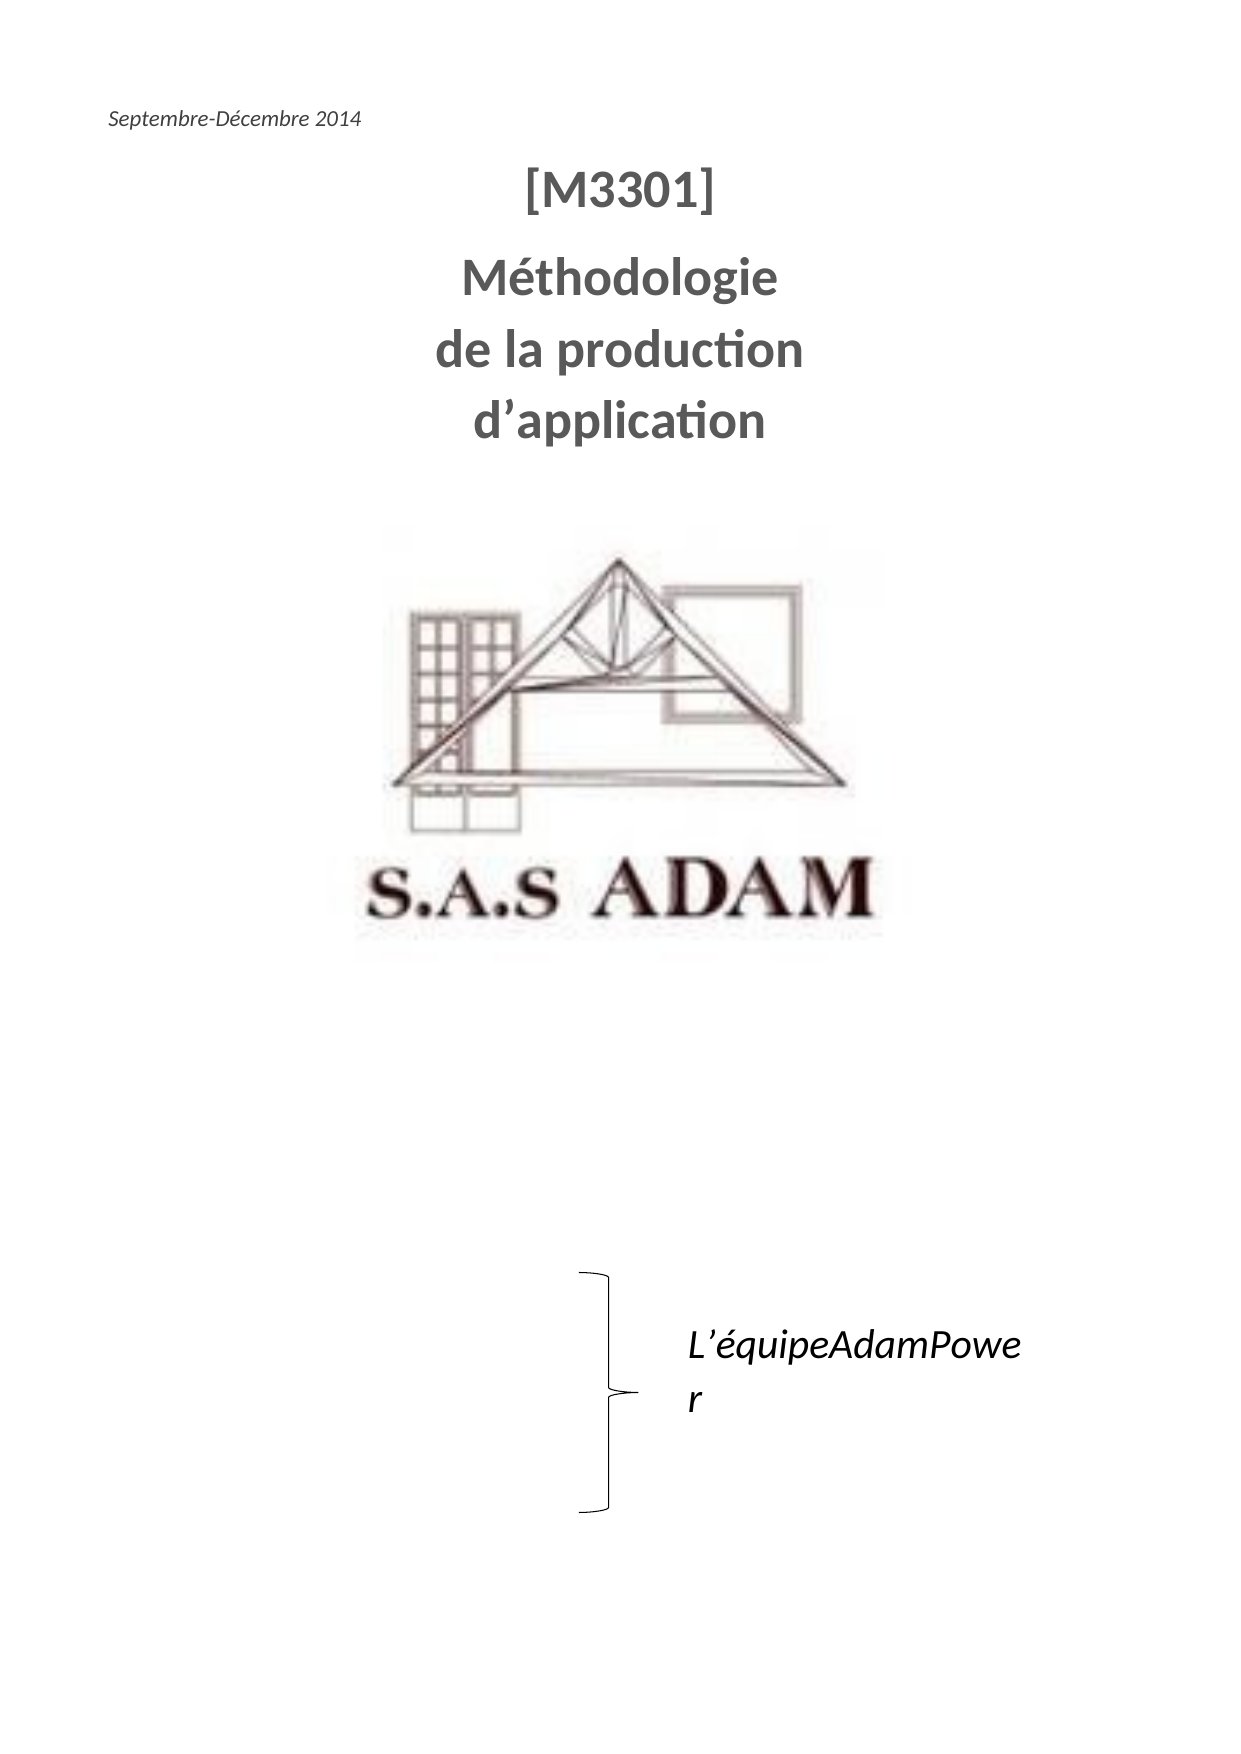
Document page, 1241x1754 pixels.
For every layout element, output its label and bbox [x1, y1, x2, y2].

picture [273, 525, 967, 962]
